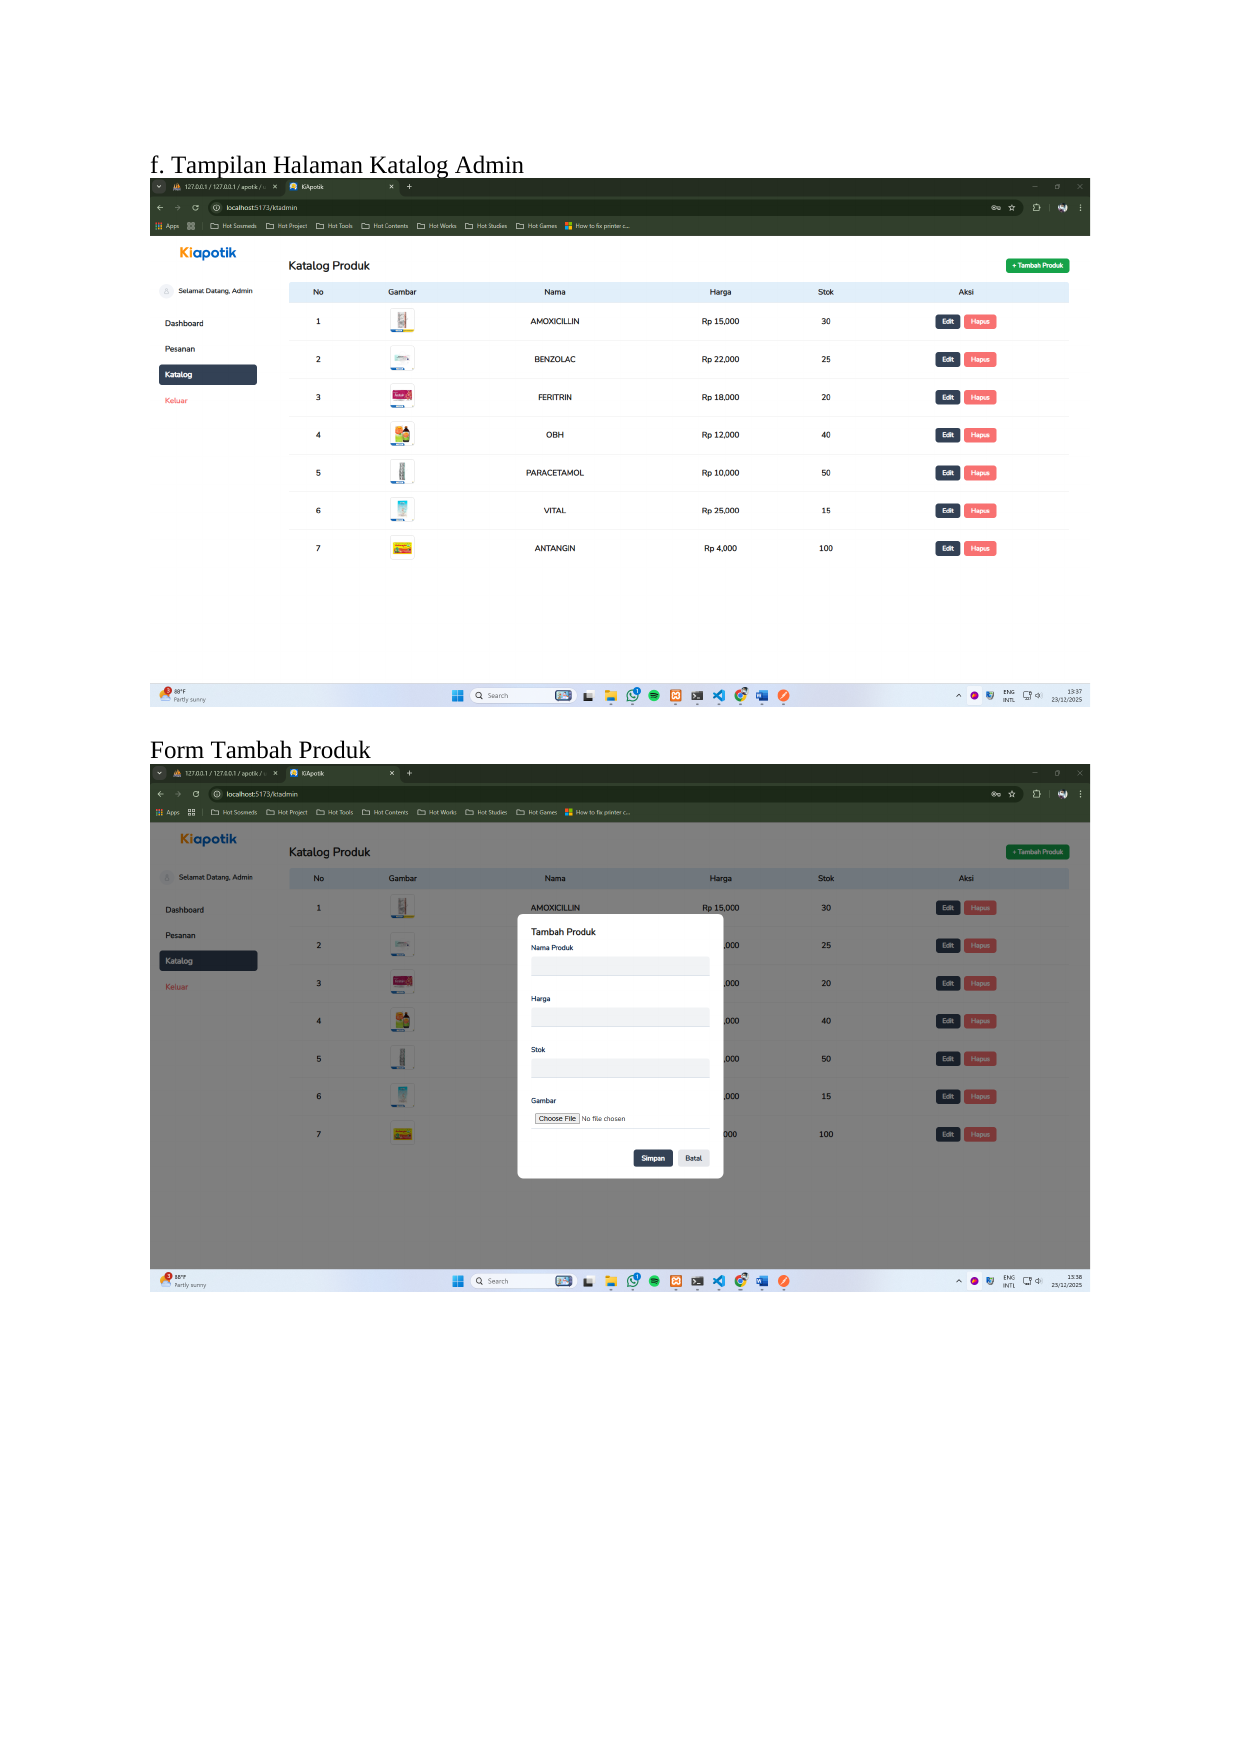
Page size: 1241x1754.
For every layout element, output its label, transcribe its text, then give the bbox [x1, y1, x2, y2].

text f. Tampilan Halaman Katalog Admin [150, 150, 1090, 178]
picture [150, 178, 1091, 707]
picture [150, 764, 1091, 1292]
text Form Tambah Produk [150, 735, 1090, 764]
